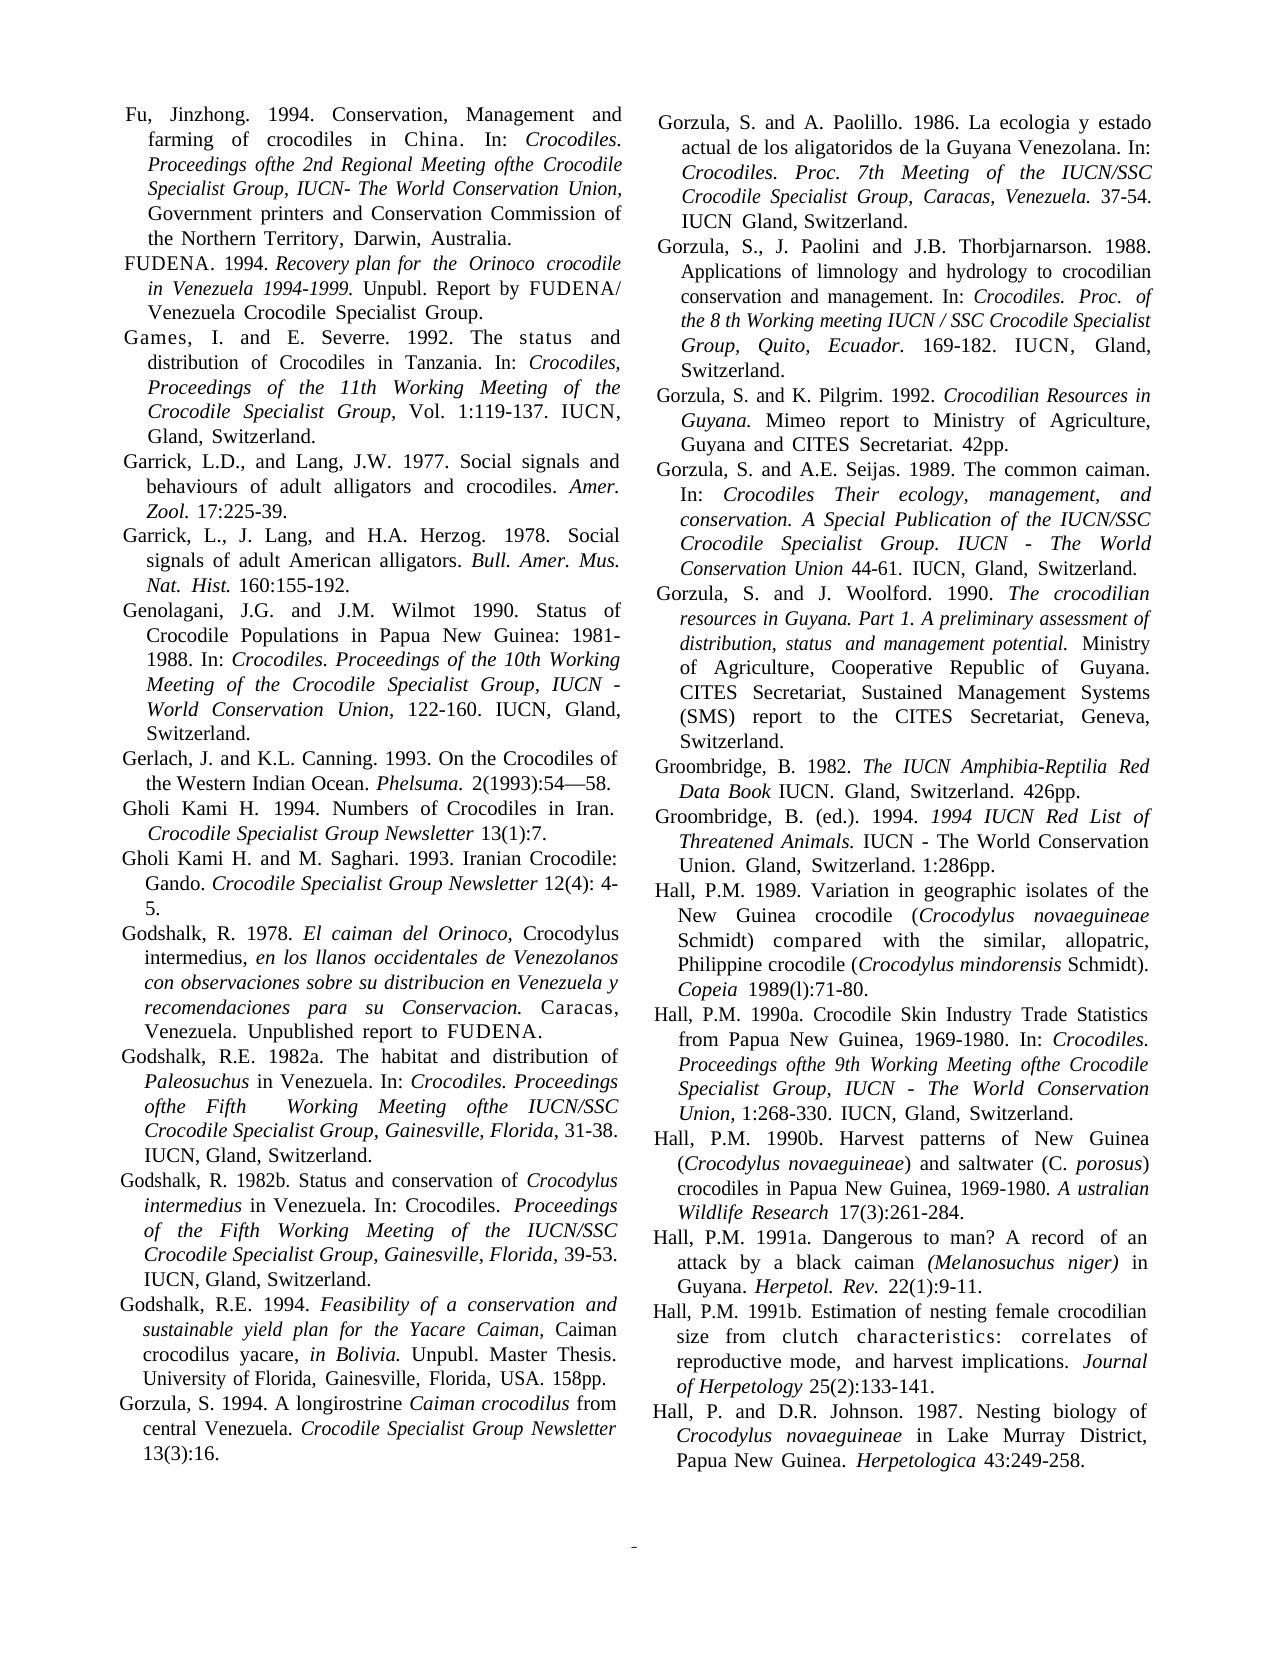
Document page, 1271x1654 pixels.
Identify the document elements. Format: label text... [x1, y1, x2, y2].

text Groombridge, B. (ed.). 1994. 1994 IUCN Red List of Threatened Animals. IUCN - The World Conservation Union. Gland, Switzerland. 1:286pp. [655, 804, 1149, 877]
text Hall, P.M. 1990a. Crocodile Skin Industry Trade Statistics from Papua New Guinea, 1969-1980. In: Crocodiles. Proceedings ofthe 9th Working Meeting ofthe Crocodile Specialist Group, IUCN - The World Conservation Union, 1:268-330. IUCN, Gland, Switzerland. [654, 1002, 1149, 1125]
text Hall, P.M. 1991a. Dangerous to man? A record of an attack by a black caiman (Melanosuchus niger) in Guyana. Herpetol. Rev. 22(1):9-11. [653, 1225, 1148, 1298]
text Gerlach, J. and K.L. Canning. 1993. On the Crocodiles of the Western Indian Ocean. Phelsuma. 2(1993):54—58. [122, 746, 618, 795]
text Gholi Kami H. 1994. Numbers of Crocodiles in Iran. [122, 796, 622, 820]
text Gorzula, S. 1994. A longirostrine Caiman crocodilus from central Venezuela. Crocodile Specialist Group Newsletter 13(3):16. [119, 1391, 617, 1464]
text Godshalk, R. 1978. El caiman del Orinoco, Crocodylus intermedius, en los llanos occidentales de Venezolanos con observaciones sobre su distribucion en Venezuela y recomendaciones para su Conservacion. Caracas, Venezuela. Unpublished report to FUDENA. [122, 921, 619, 1043]
text Gorzula, S., J. Paolini and J.B. Thorbjarnarson. 1988. Applications of limnology and hydrology to crocodilian conservation and management. In: Crocodiles. Proc. of the 8 th Working meeting IUCN / SSC Crocodile Specialist Group, Quito, Ecuador. 169-182. IUCN, Gland, Switzerland. [657, 234, 1151, 382]
text Gorzula, S. and A.E. Seijas. 1989. The common caiman. In: Crocodiles Their ecology, management, and conservation. A Special Publication of the IUCN/SSC Crocodile Specialist Group. IUCN - The World Conservation Union 44-61. IUCN, Gland, Switzerland. [656, 457, 1151, 580]
text Gorzula, S. and A. Paolillo. 1986. La ecologia y estado actual de los aligatoridos de la Guyana Venezolana. In: Crocodiles. Proc. 7th Meeting of the IUCN/SSC Crocodile Specialist Group, Caracas, Venezuela. 37-54. IUCN Gland, Switzerland. [658, 110, 1152, 233]
text Garrick, L.D., and Lang, J.W. 1977. Social signals and behaviours of adult alligators and crocodiles. Amer. Zool. 17:225-39. [123, 449, 620, 523]
text Hall, P.M. 1991b. Estimation of nesting female crocodilian size from clutch characteristics: correlates of reproductive mode, and harvest implications. Journal of Herpetology 25(2):133-141. [653, 1299, 1148, 1398]
text FUDENA. 1994. Recovery plan for the Orinoco crocodile in Venezuela 1994-1999. Unpubl. Report by FUDENA/ Venezuela Crocodile Specialist Group. [124, 251, 621, 324]
text Groombridge, B. 1982. The IUCN Amphibia-Reptilia Red Data Book IUCN. Gland, Switzerland. 426pp. [655, 754, 1149, 803]
text Hall, P. and D.R. Johnson. 1987. Nesting biology of Crocodylus novaeguineae in Lake Murray District, Papua New Guinea. Herpetologica 43:249-258. [652, 1398, 1147, 1472]
text Godshalk, R.E. 1994. Feasibility of a conservation and sustainable yield plan for the Yacare Caiman, Caiman crocodilus yacare, in Bolivia. Unpubl. Master Thesis. University of Florida, Gainesville, Florida, USA. 158pp. [119, 1292, 617, 1390]
text Gorzula, S. and K. Pilgrim. 1992. Crocodilian Resources in Guyana. Mimeo report to Ministry of Agriculture, Guyana and CITES Secretariat. 42pp. [656, 383, 1151, 456]
text Hall, P.M. 1989. Variation in geographic isolates of the New Guinea crocodile (Crocodylus novaeguineae Schmidt) compared with the similar, allopatric, Philippine crocodile (Crocodylus mindorensis Schmidt). Copeia 1989(l):71-80. [654, 878, 1149, 1001]
text Crocodile Specialist Group Newsletter 13(1):7. [147, 821, 622, 845]
text Godshalk, R. 1982b. Status and conservation of Crocodylus intermedius in Venezuela. In: Crocodiles. Proceedings of the Fifth Working Meeting of the IUCN/SSC Crocodile Specialist Group, Gainesville, Florida, 39-53. IUCN, Gland, Switzerland. [120, 1168, 618, 1291]
text Gholi Kami H. and M. Saghari. 1993. Iranian Crocodile: Gando. Crocodile Specialist Group Newsletter 12(4): 4-5. [122, 846, 619, 919]
text Godshalk, R.E. 1982a. The habitat and distribution of Paleosuchus in Venezuela. In: Crocodiles. Proceedings ofthe Fifth Working Meeting ofthe IUCN/SSC Crocodile Specialist Group, Gainesville, Florida, 31-38. IUCN, Gland, Switzerland. [121, 1044, 618, 1167]
text Hall, P.M. 1990b. Harvest patterns of New Guinea (Crocodylus novaeguineae) and saltwater (C. porosus) crocodiles in Papua New Guinea, 1969-1980. A ustralian Wildlife Research 17(3):261-284. [653, 1126, 1149, 1224]
text Garrick, L., J. Lang, and H.A. Herzog. 1978. Social signals of adult American alligators. Bull. Amer. Mus. Nat. Hist. 160:155-192. [123, 523, 620, 597]
text Genolagani, J.G. and J.M. Wilmot 1990. Status of Crocodile Populations in Papua New Guinea: 1981- 1988. In: Crocodiles. Proceedings of the 10th Working Meeting of the Crocodile Specialist Group, IUCN - World Conservation Union, 122-160. IUCN, Gland, Switzerland. [123, 598, 621, 745]
text Fu, Jinzhong. 1994. Conservation, Management and farming of crocodiles in China. In: Crocodiles. Proceedings ofthe 2nd Regional Meeting ofthe Crocodile Specialist Group, IUCN- The World Conservation Union, Government printers and Conservation Commission of the Northern Territory, Darwin, Australia. [125, 102, 622, 250]
text Games, I. and E. Severre. 1992. The status and distribution of Crocodiles in Tanzania. In: Crocodiles, Proceedings of the 11th Working Meeting of the Crocodile Specialist Group, Vol. 1:119-137. IUCN, Gland, Switzerland. [124, 325, 621, 448]
text Gorzula, S. and J. Woolford. 1990. The crocodilian resources in Guyana. Part 1. A preliminary assessment of distribution, status and management potential. Ministry of Agriculture, Cooperative Republic of Guyana. CITES Secretariat, Sustained Management Systems (SMS) report to the CITES Secretariat, Geneva, Switzerland. [656, 581, 1150, 753]
